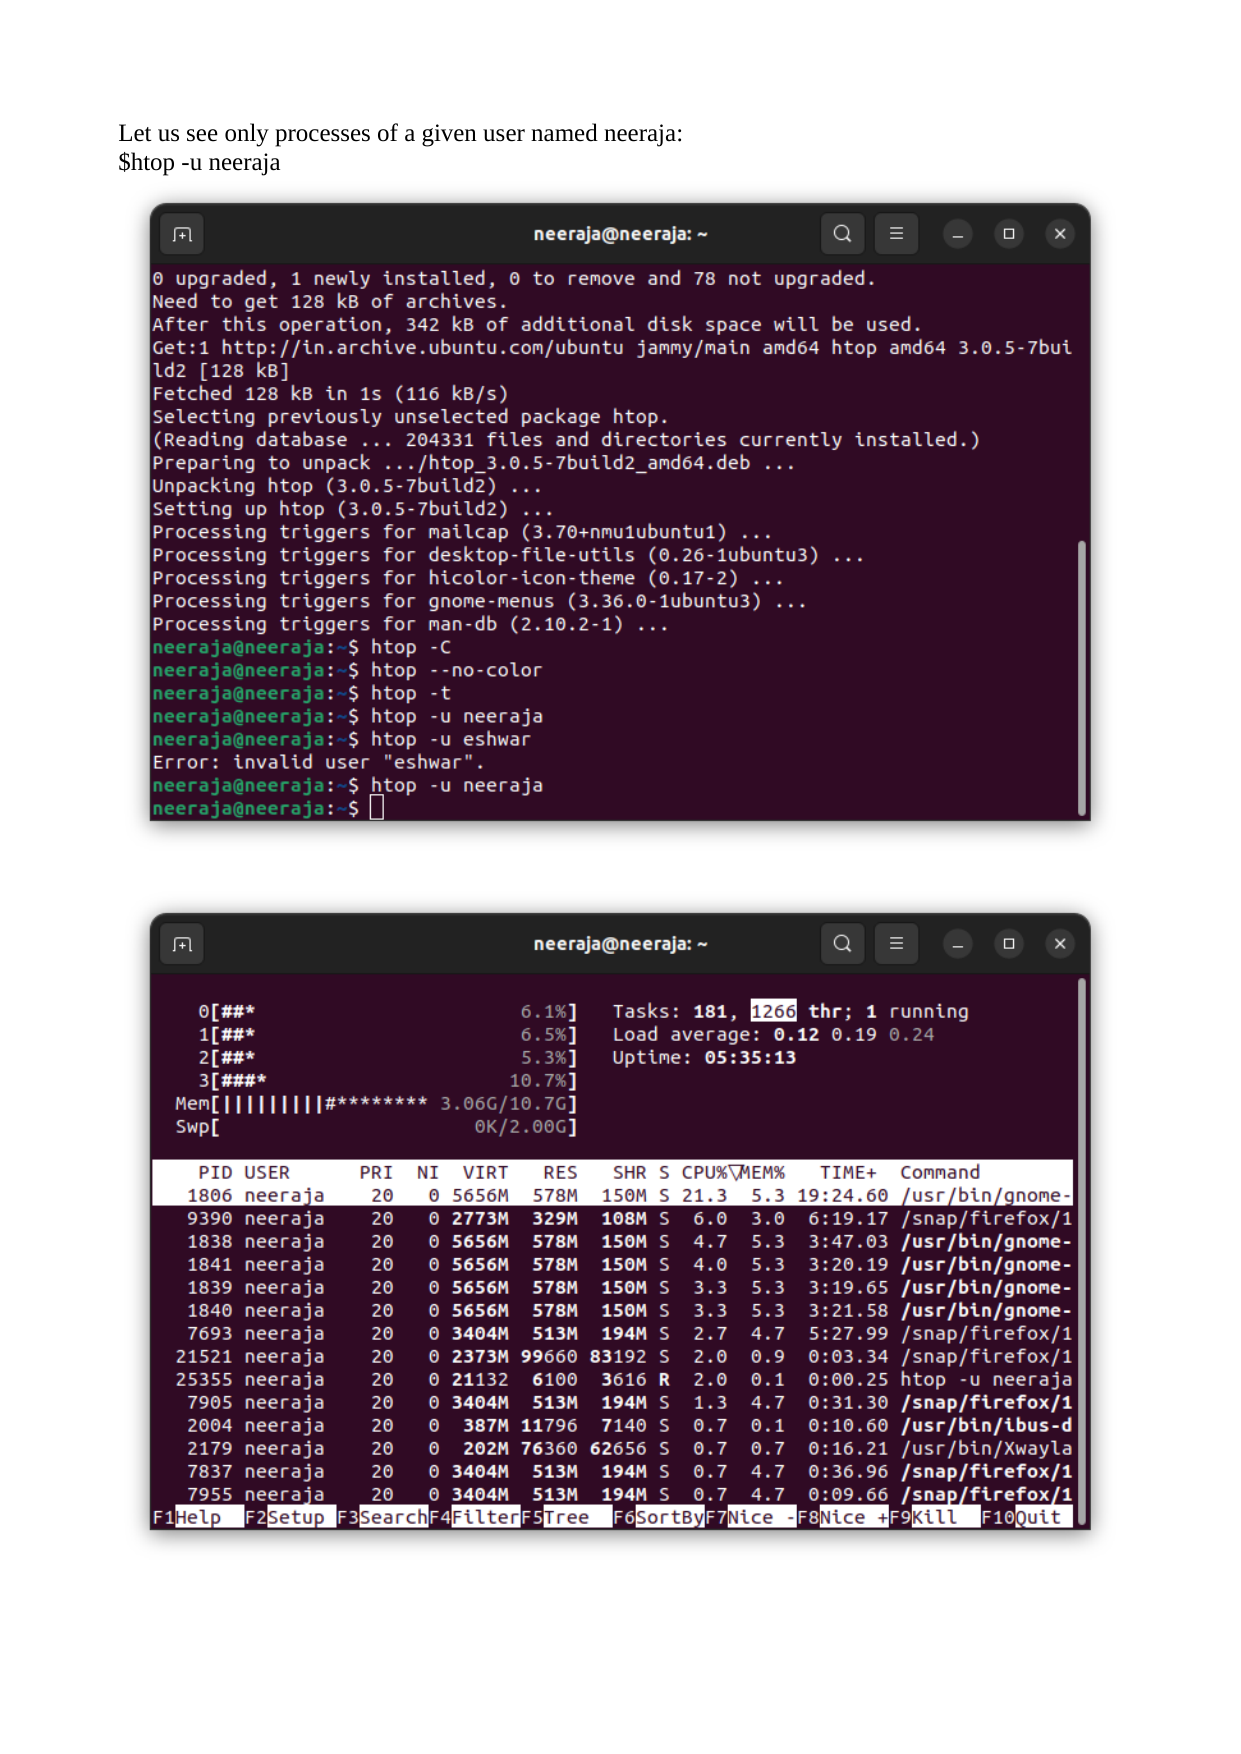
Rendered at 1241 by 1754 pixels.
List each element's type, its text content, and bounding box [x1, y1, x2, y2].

text $htop -u neeraja [118, 147, 1122, 175]
picture [118, 885, 1123, 1566]
text Let us see only processes of a given user named neeraja: [118, 118, 1122, 147]
picture [118, 175, 1123, 857]
